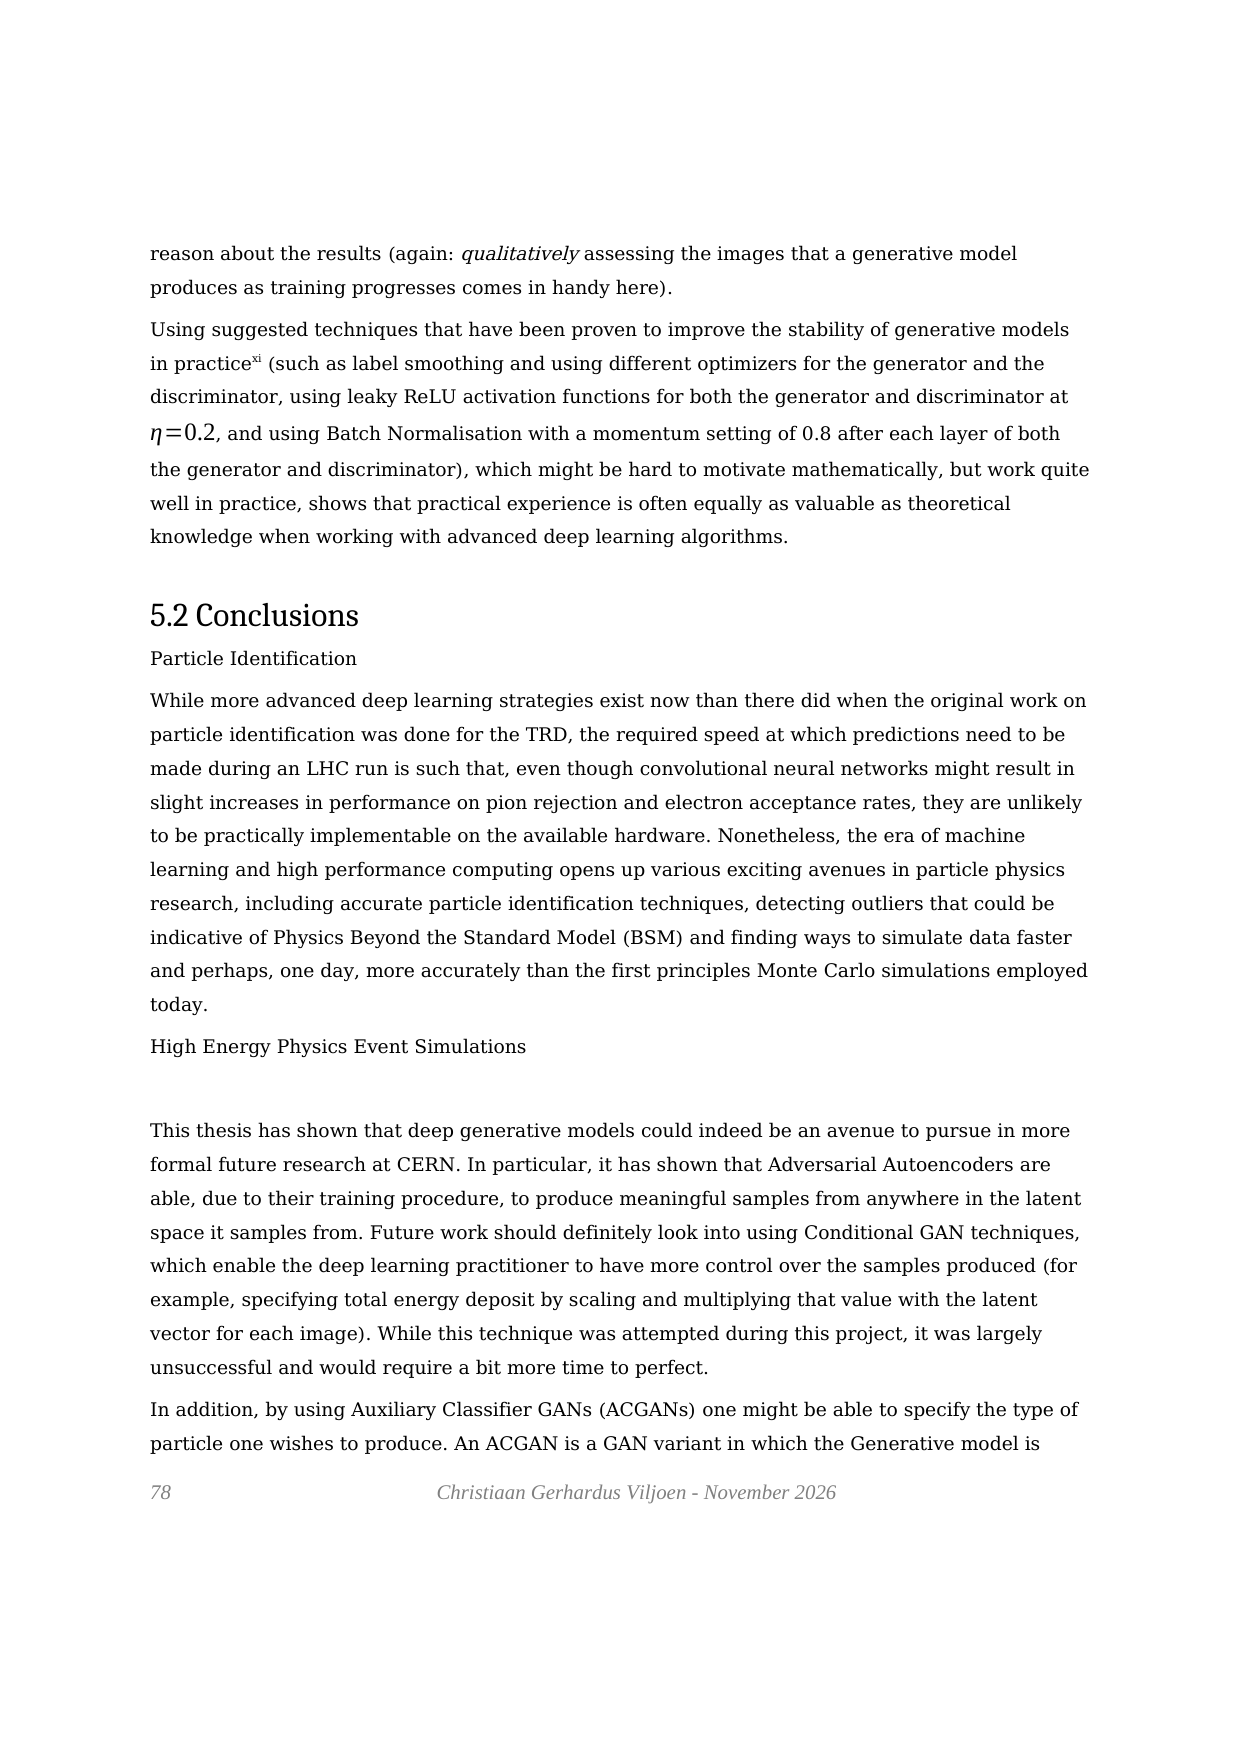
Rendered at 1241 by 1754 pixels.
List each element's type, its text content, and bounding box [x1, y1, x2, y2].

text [150, 242, 1090, 298]
text Using suggested techniques that have been proven to improve the stability of generative models in practice (such as label smoothing and using different optimizers for the generator and the discriminator, using leaky ReLU activation functions for both the generator and discriminator at , and using Batch Normalisation with a momentum setting of 0.8 after each layer of both the generator and discriminator), which might be hard to motivate mathematically, but work quite well in practice, shows that practical experience is often equally as valuable as theoretical knowledge when working with advanced deep learning algorithms. [150, 317, 1090, 548]
text This thesis has shown that deep generative models could indeed be an avenue to pursue in more formal future research at CERN. In particular, it has shown that Adversarial Autoencoders are able, due to their training procedure, to produce meaningful samples from anywhere in the latent space it samples from. Future work should definitely look into using Conditional GAN techniques, which enable the deep learning practitioner to have more control over the samples produced (for example, specifying total energy deposit by scaling and multiplying that value with the latent vector for each image). While this technique was attempted during this project, it was largely unsuccessful and would require a bit more time to perfect. [150, 1119, 1090, 1378]
subtitle Conclusions [150, 596, 1090, 635]
text Particle Identification [150, 647, 1090, 670]
text While more advanced deep learning strategies exist now than there did when the original work on particle identification was done for the TRD, the required speed at which predictions need to be made during an LHC run is such that, even though convolutional neural networks might result in slight increases in performance on pion rejection and electron acceptance rates, they are unlikely to be practically implementable on the available hardware. Nonetheless, the era of machine learning and high performance computing opens up various exciting avenues in particle physics research, including accurate particle identification techniques, detecting outliers that could be indicative of Physics Beyond the Standard Model (BSM) and finding ways to simulate data faster and perhaps, one day, more accurately than the first principles Monte Carlo simulations employed today. [150, 689, 1090, 1016]
text High Energy Physics Event Simulations [150, 1035, 1090, 1058]
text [150, 1398, 1090, 1454]
